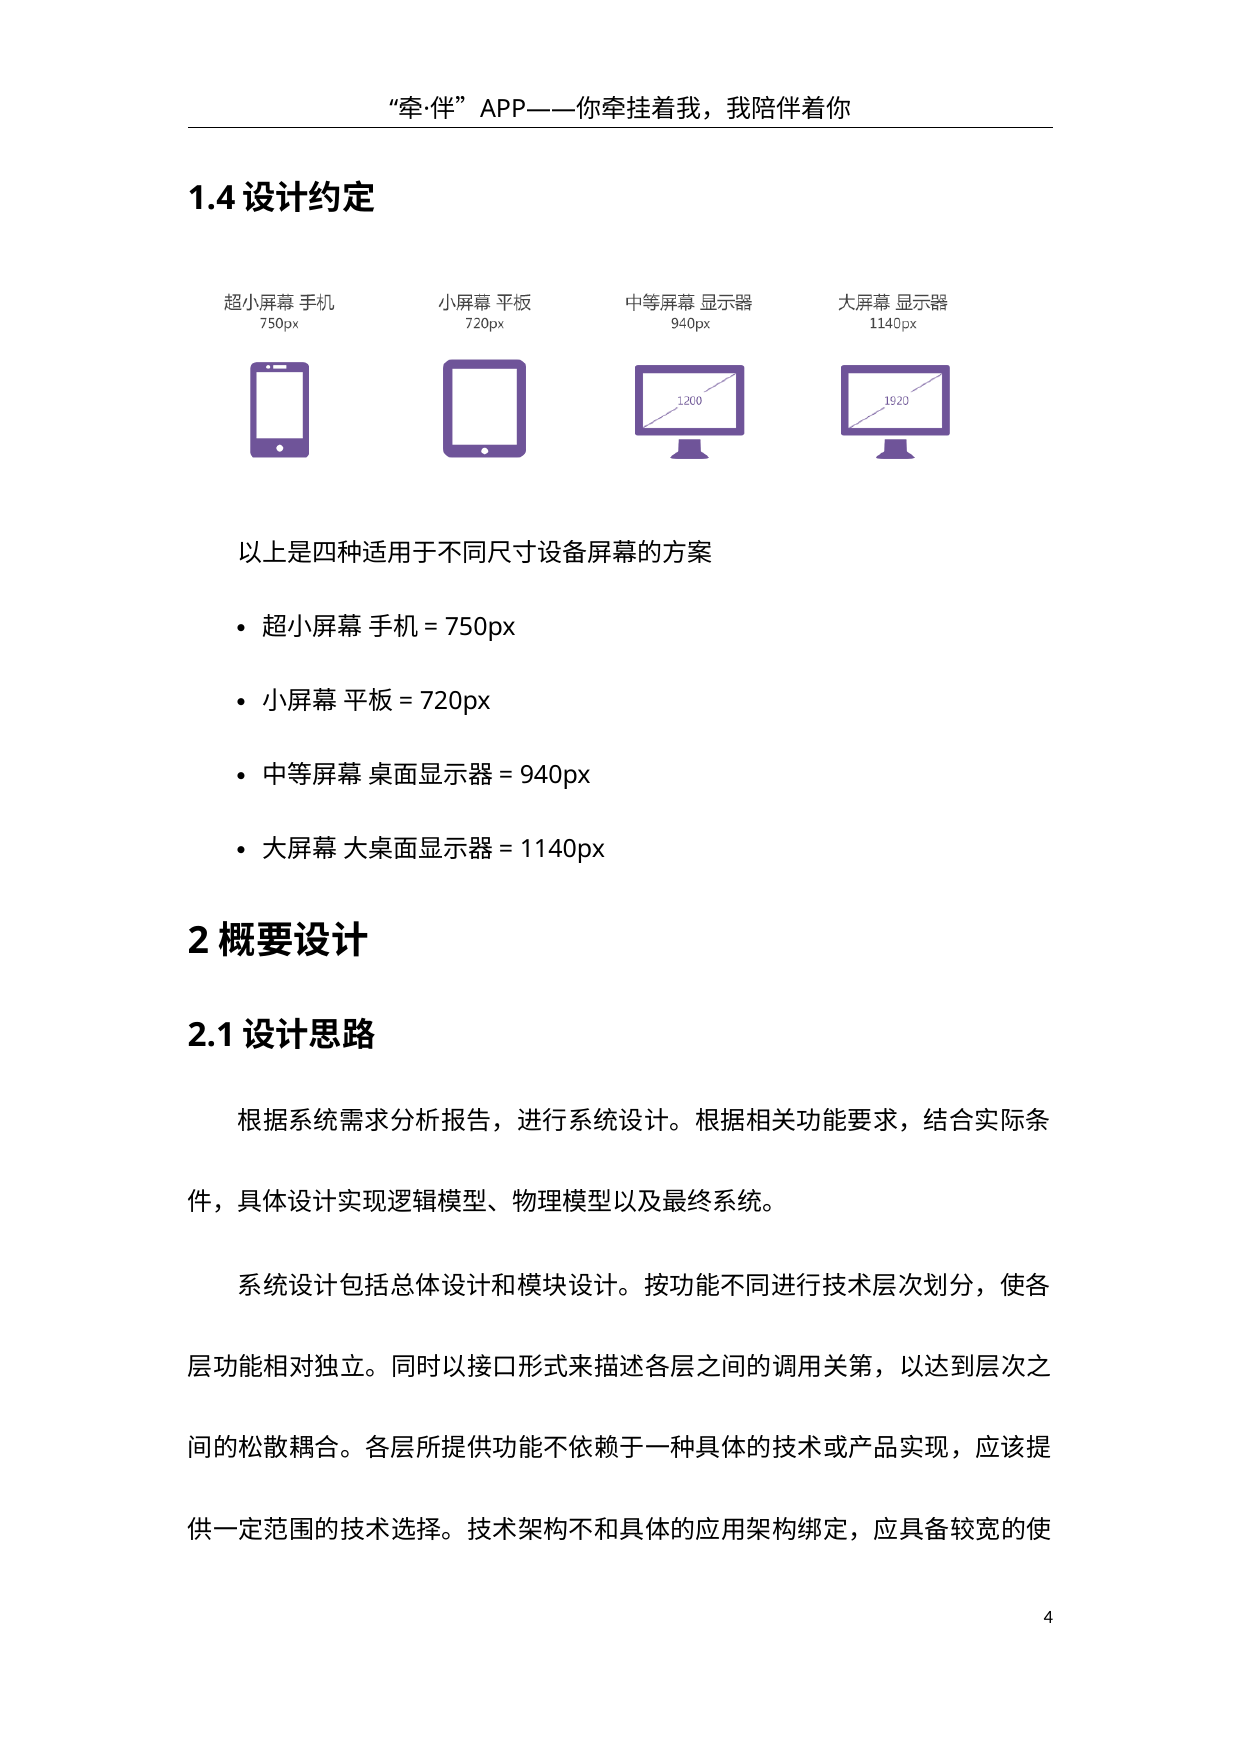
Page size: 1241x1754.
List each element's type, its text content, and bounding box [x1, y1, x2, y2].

list 小屏幕 平板 = 720px [187, 666, 1053, 731]
text 根据系统需求分析报告，进行系统设计。根据相关功能要求，结合实际条件，具体设计实现逻辑模型、物理模型以及最终系统。 [187, 1086, 1053, 1232]
list 中等屏幕 桌面显示器 = 940px [187, 740, 1053, 805]
list 大屏幕 大桌面显示器 = 1140px [187, 814, 1053, 879]
text 1.4设计约定 [187, 163, 1053, 228]
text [187, 1251, 1053, 1560]
text 以上是四种适用于不同尺寸设备屏幕的方案 [187, 518, 1053, 583]
text 2 概要设计 [187, 904, 1053, 969]
text 2.1设计思路 [187, 999, 1053, 1064]
picture [193, 253, 1013, 499]
list 超小屏幕 手机 = 750px [187, 592, 1053, 657]
